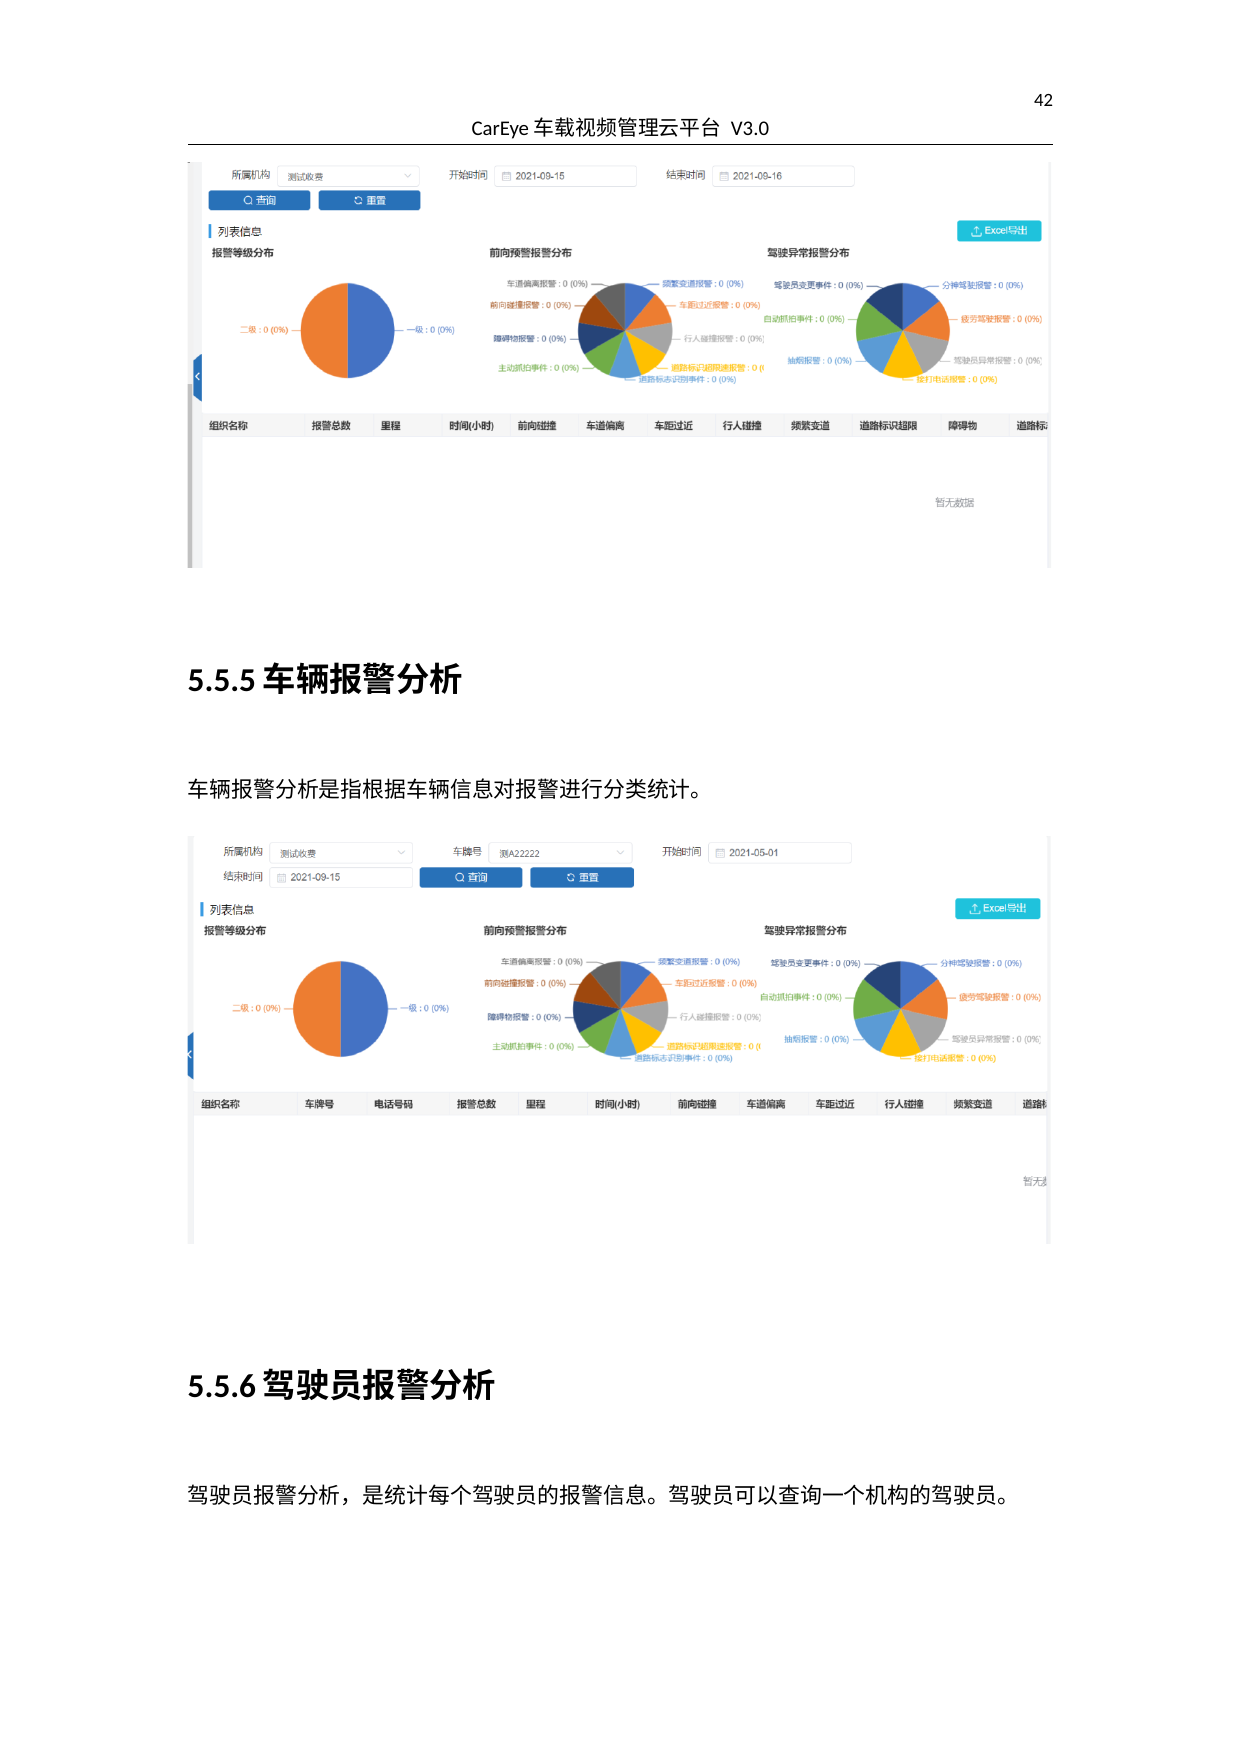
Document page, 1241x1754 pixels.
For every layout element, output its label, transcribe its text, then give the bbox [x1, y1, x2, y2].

text 车辆报警分析是指根据车辆信息对报警进行分类统计。 [187, 771, 1053, 804]
text 驾驶员报警分析，是统计每个驾驶员的报警信息。驾驶员可以查询一个机构的驾驶员。 [187, 1478, 1053, 1511]
picture [187, 836, 1051, 1244]
picture [187, 162, 1052, 568]
subtitle 驾驶员报警分析 [187, 1351, 1053, 1416]
subtitle 车辆报警分析 [187, 644, 1053, 709]
